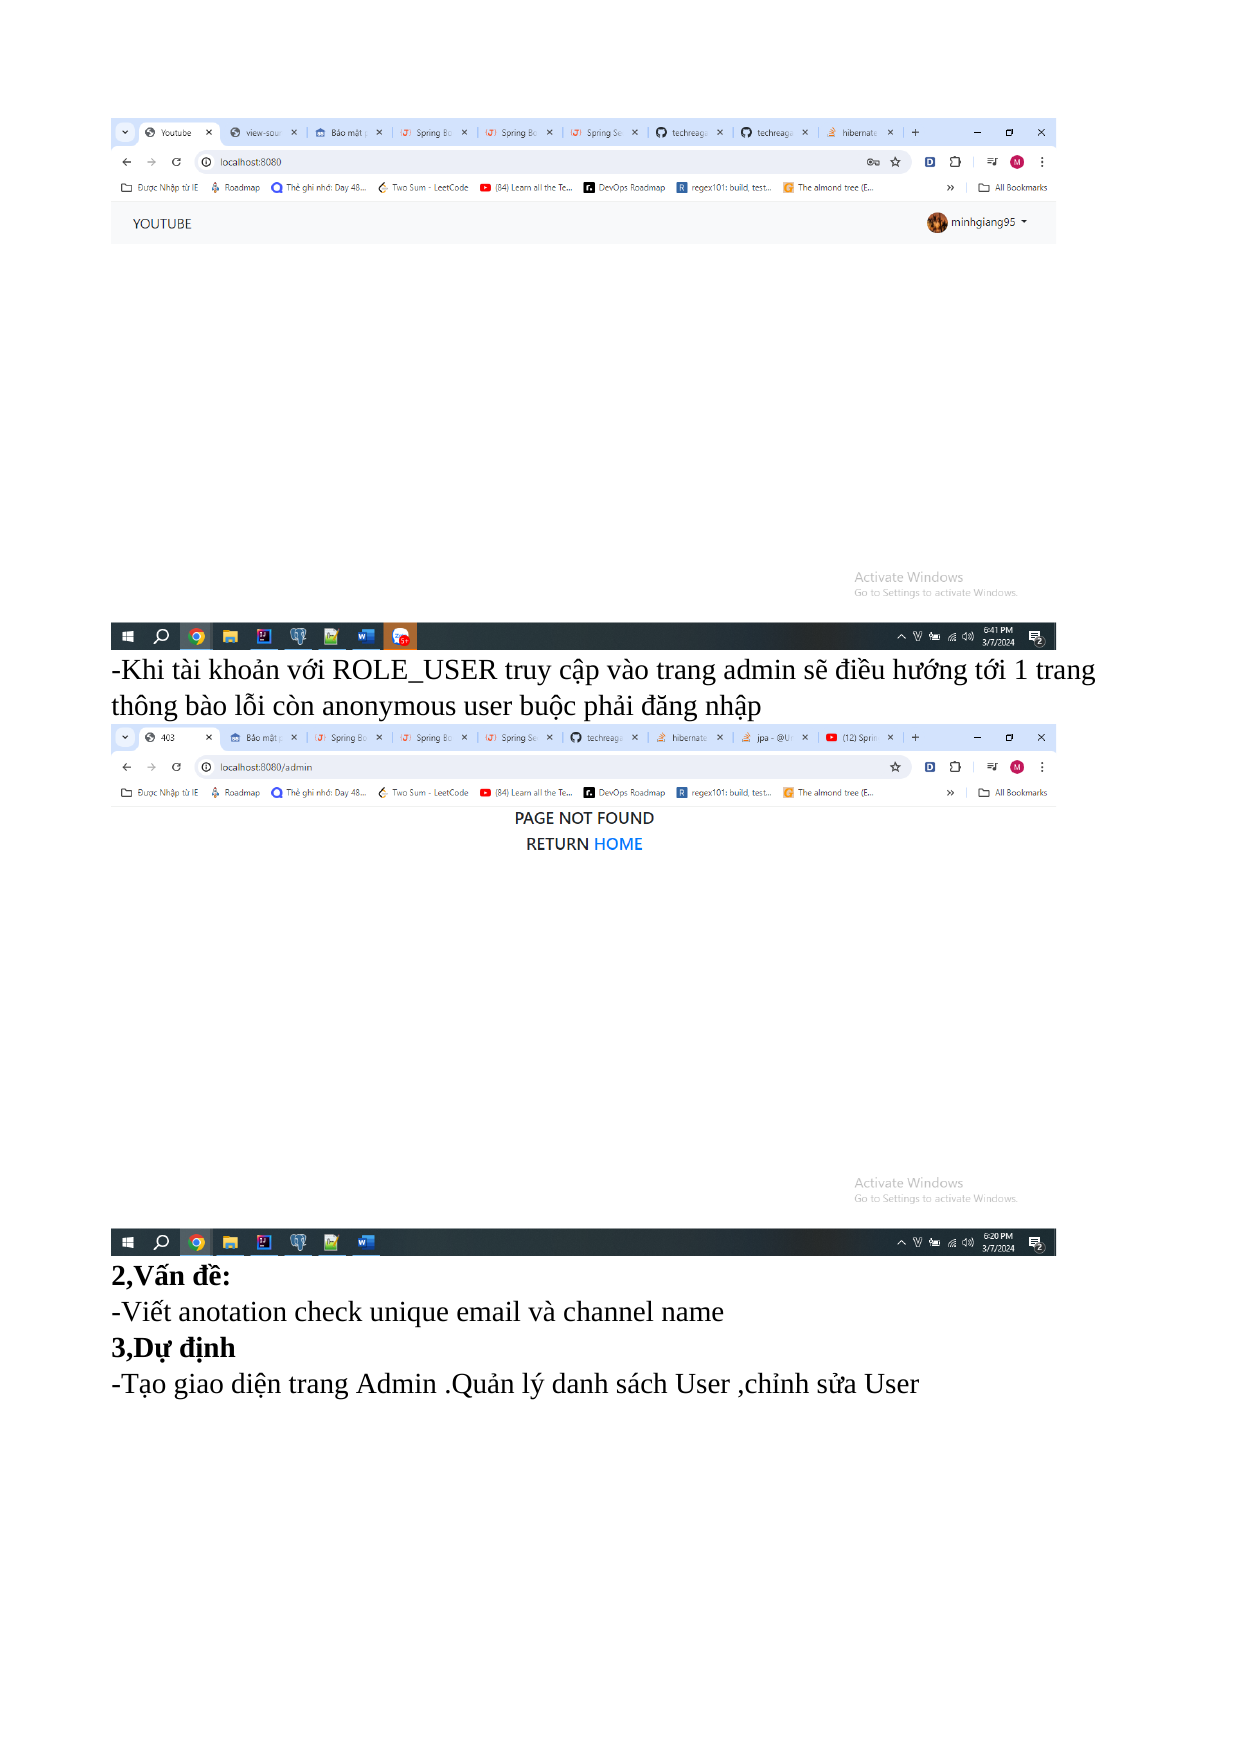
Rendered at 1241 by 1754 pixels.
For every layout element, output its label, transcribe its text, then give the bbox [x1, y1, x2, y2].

picture [111, 118, 1057, 650]
list -Viết anotation check unique email và channel name [111, 1294, 1122, 1327]
list -Tạo giao diện trang Admin .Quản lý danh sách User ,chỉnh sửa User [111, 1366, 1122, 1400]
picture [111, 724, 1057, 1256]
list 3,Dự định [111, 1330, 1122, 1363]
list -Khi tài khoản với ROLE_USER truy cập vào trang admin sẽ điều hướng tới 1 trang thông bào lỗi còn anonymous user buộc phải đăng nhập [111, 652, 1122, 721]
list 2,Vấn đề: [111, 1258, 1122, 1291]
